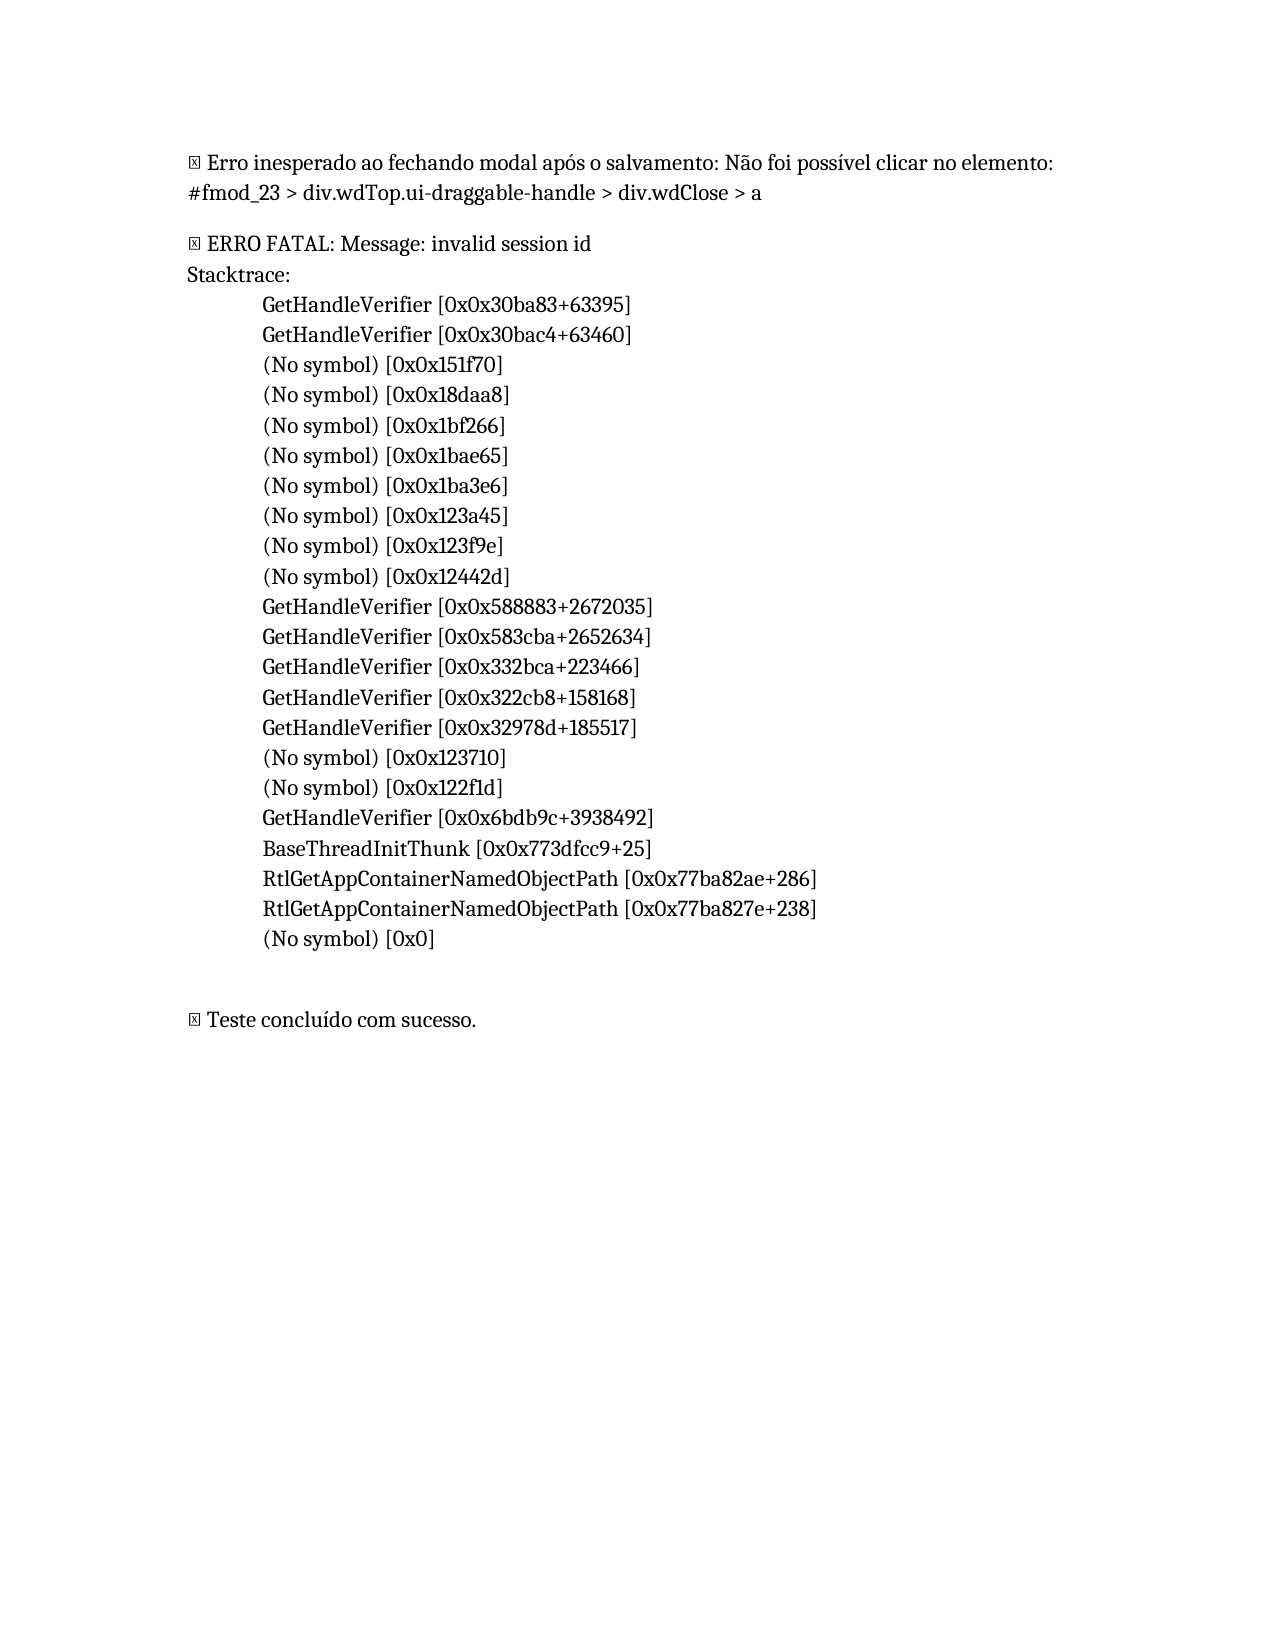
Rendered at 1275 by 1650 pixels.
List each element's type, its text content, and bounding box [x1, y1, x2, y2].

text ❌ Erro inesperado ao fechando modal após o salvamento: Não foi possível clicar no elemento: #fmod_23 > div.wdTop.ui-draggable-handle > div.wdClose > a [187, 150, 1087, 207]
text ❌ ERRO FATAL: Message: invalid session id Stacktrace: GetHandleVerifier [0x0x30ba83+63395] GetHandleVerifier [0x0x30bac4+63460] (No symbol) [0x0x151f70] (No symbol) [0x0x18daa8] (No symbol) [0x0x1bf266] (No symbol) [0x0x1bae65] (No symbol) [0x0x1ba3e6] (No symbol) [0x0x123a45] (No symbol) [0x0x123f9e] (No symbol) [0x0x12442d] GetHandleVerifier [0x0x588883+2672035] GetHandleVerifier [0x0x583cba+2652634] GetHandleVerifier [0x0x332bca+223466] GetHandleVerifier [0x0x322cb8+158168] GetHandleVerifier [0x0x32978d+185517] (No symbol) [0x0x123710] (No symbol) [0x0x122f1d] GetHandleVerifier [0x0x6bdb9c+3938492] BaseThreadInitThunk [0x0x773dfcc9+25] RtlGetAppContainerNamedObjectPath [0x0x77ba82ae+286] RtlGetAppContainerNamedObjectPath [0x0x77ba827e+238] (No symbol) [0x0] [187, 231, 1087, 983]
text ✅ Teste concluído com sucesso. [187, 1007, 1087, 1034]
